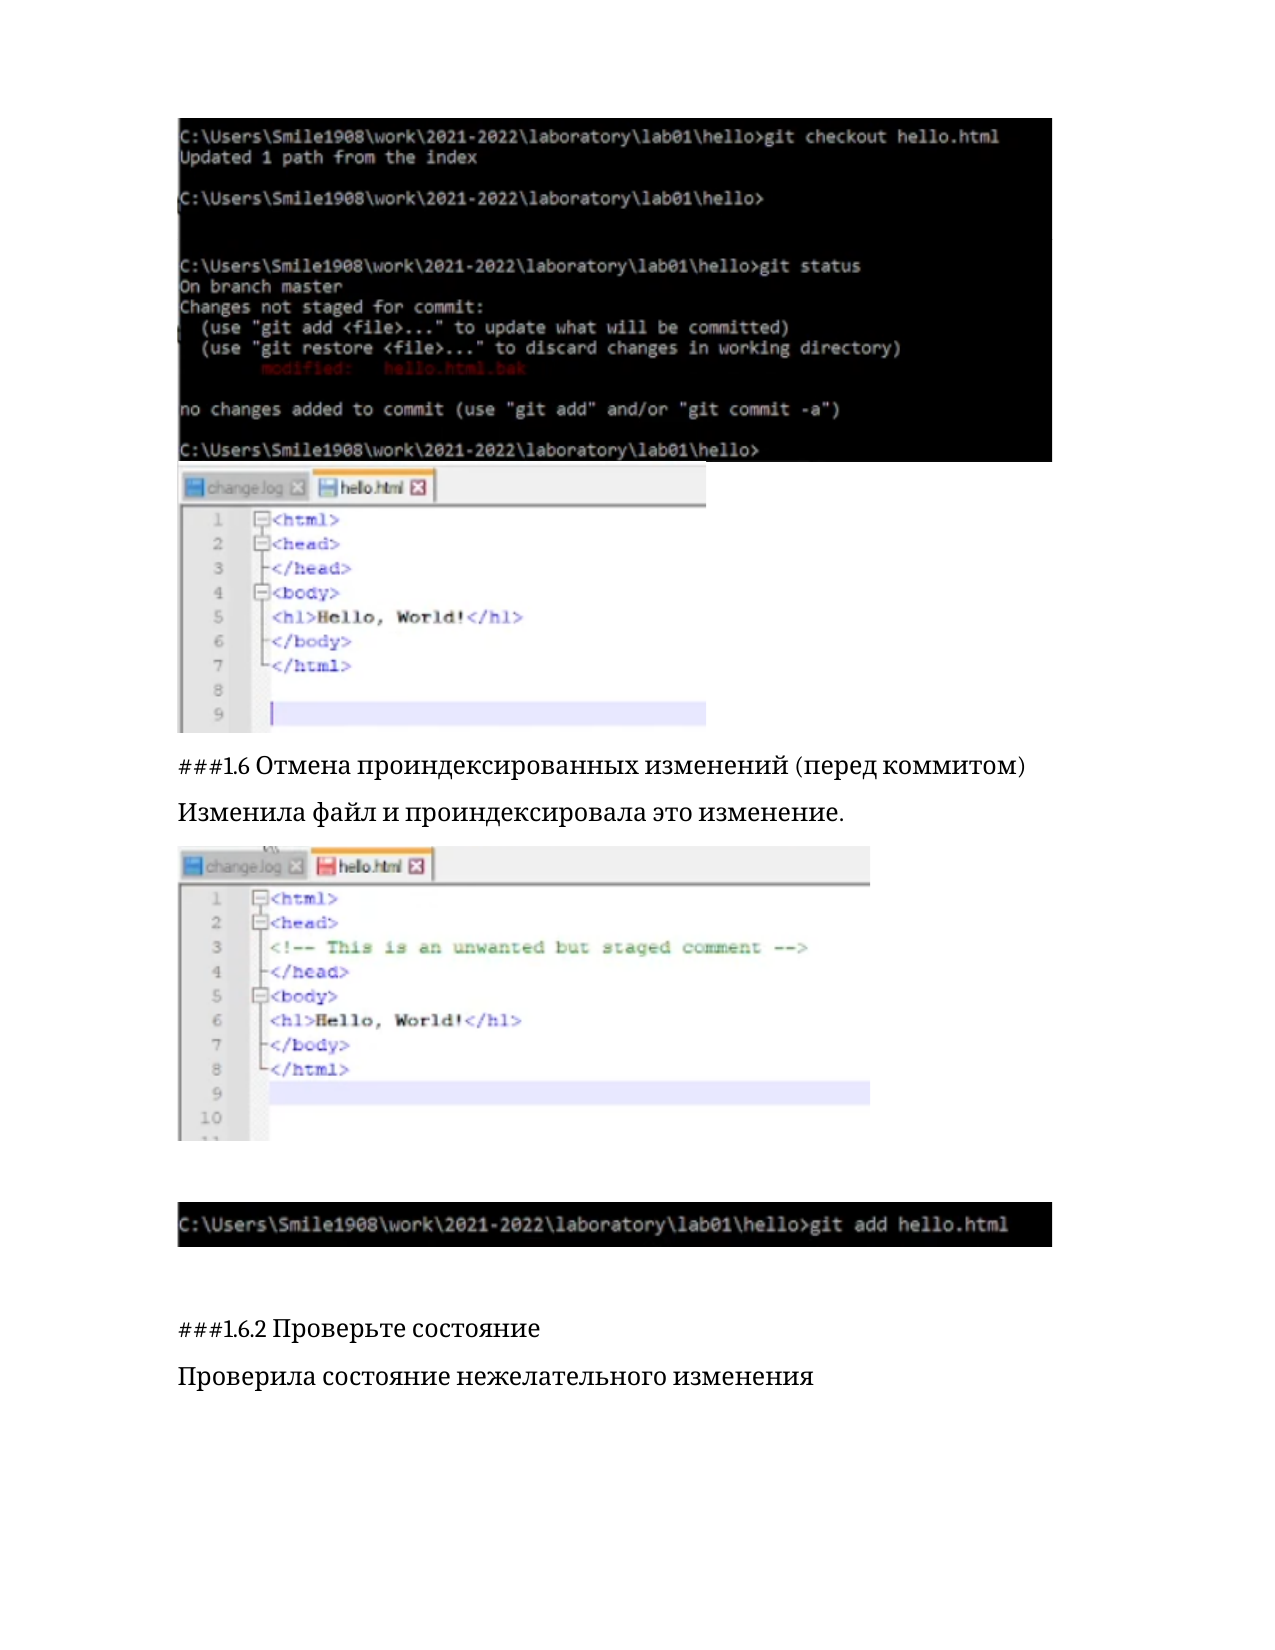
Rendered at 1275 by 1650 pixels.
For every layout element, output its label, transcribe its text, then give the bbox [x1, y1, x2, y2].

text Изменила файл и проиндексировала это изменение. [177, 799, 1186, 828]
picture [177, 118, 1053, 733]
picture [177, 1202, 1053, 1247]
text Проверила состояние нежелательного изменения [177, 1362, 1186, 1391]
text ###1.6.2 Проверьте состояние [177, 1315, 1186, 1344]
text ###1.6 Отмена проиндексированных изменений (перед коммитом) [177, 752, 1186, 780]
picture [177, 846, 871, 1141]
